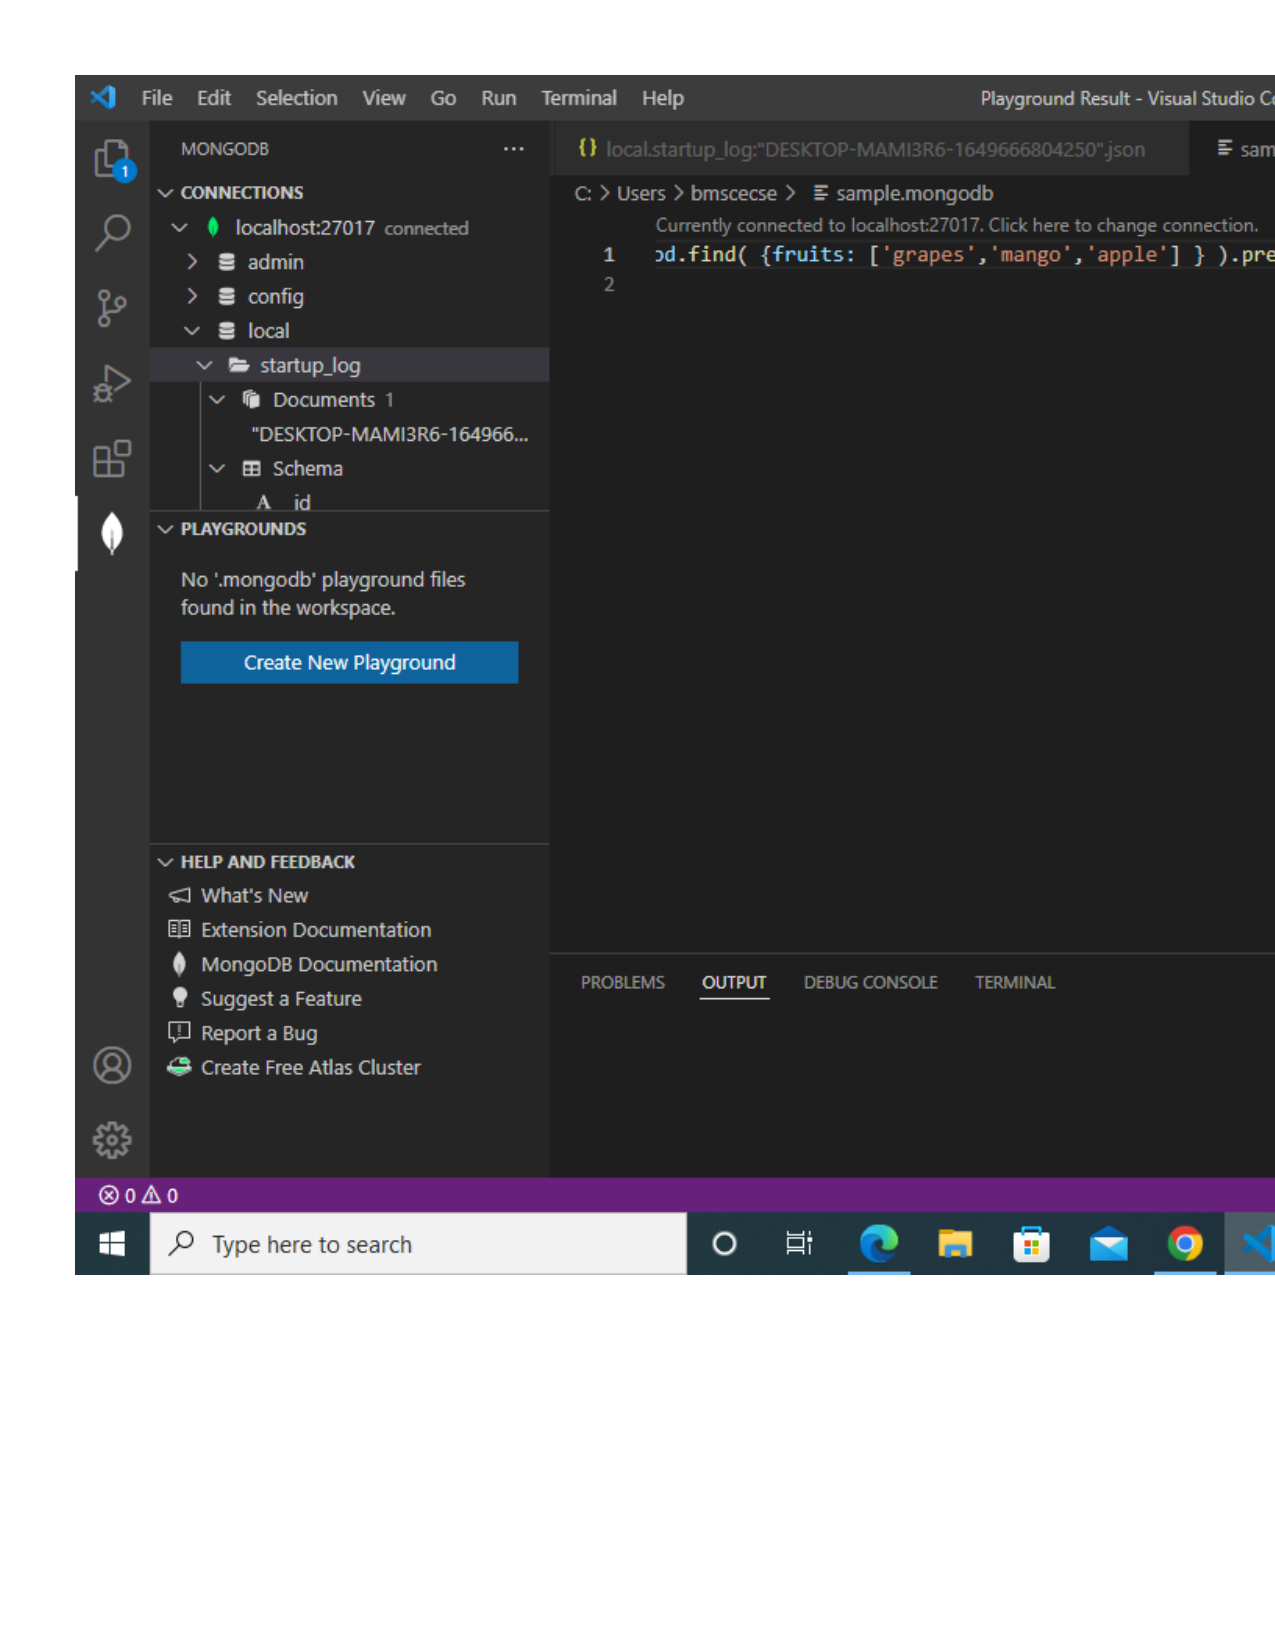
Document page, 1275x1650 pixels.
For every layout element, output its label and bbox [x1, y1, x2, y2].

picture [75, 75, 1275, 1275]
